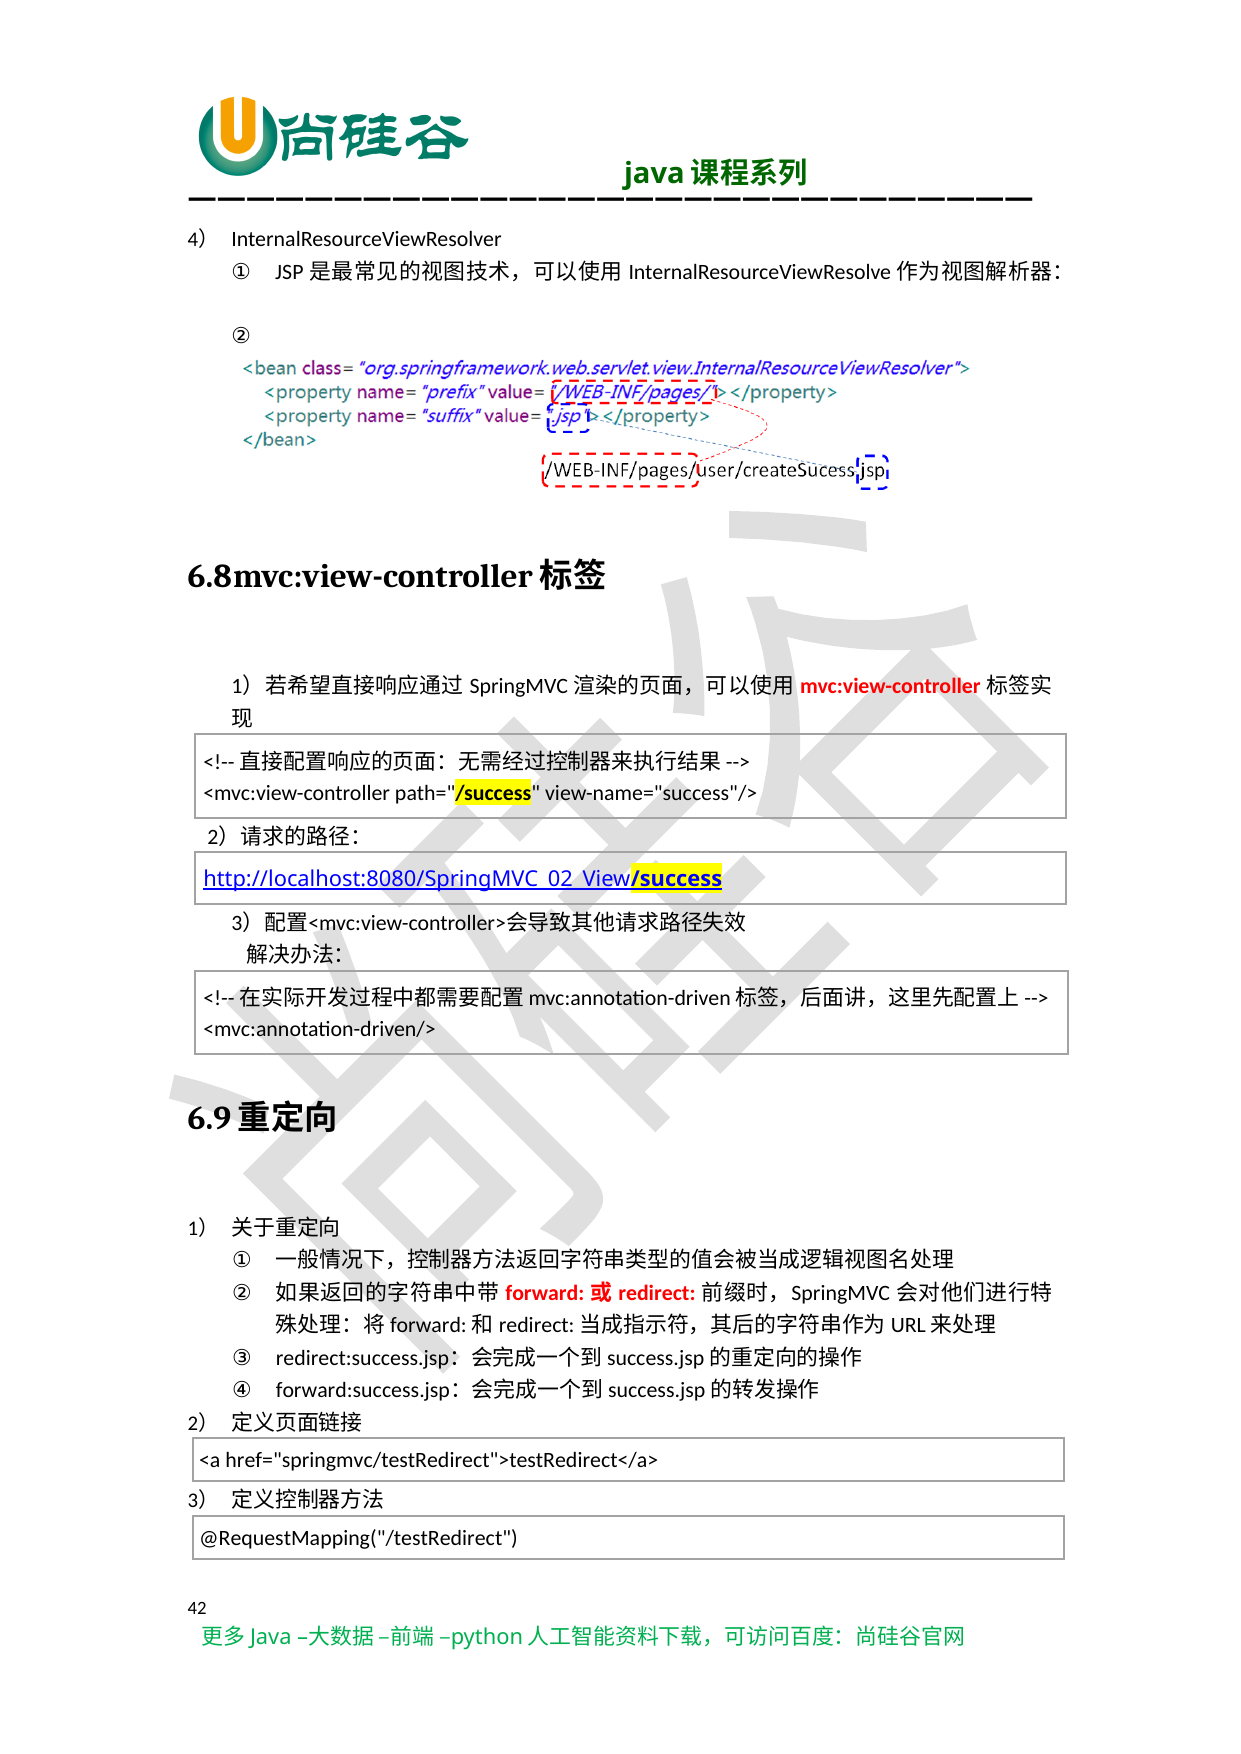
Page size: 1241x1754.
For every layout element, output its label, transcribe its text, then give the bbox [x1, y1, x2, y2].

list 如果返回的字符串中带 forward: 或 redirect: 前缀时，SpringMVC 会对他们进行特殊处理：将 forward: 和 redirect: 当成指示符，其后的字符串作为 URL 来处理 [232, 1274, 1053, 1339]
list 关于重定向 [187, 1209, 1053, 1242]
text 2）请求的路径： [187, 819, 1053, 851]
list JSP 是最常见的视图技术，可以使用 InternalResourceViewResolve作为视图解析器： [231, 253, 1053, 318]
subtitle 6.9重定向 [187, 1082, 1053, 1147]
picture [187, 88, 476, 184]
table_header <!-- 直接配置响应的页面：无需经过控制器来执行结果 --> <mvc:view-controller path="/success" view-name="success"/> [196, 735, 1065, 817]
picture [231, 350, 1021, 496]
table_header <a href="springmvc/testRedirect">testRedirect</a> [194, 1439, 1063, 1480]
list forward:success.jsp：会完成一个到 success.jsp 的转发操作 [232, 1372, 1053, 1404]
subtitle mvc:view-controller标签 [187, 541, 1053, 606]
text 1）若希望直接响应通过 SpringMVC 渲染的页面，可以使用 mvc:view-controller 标签实现 [231, 668, 1053, 733]
list InternalResourceViewResolver [187, 221, 1053, 253]
list 一般情况下，控制器方法返回字符串类型的值会被当成逻辑视图名处理 [232, 1242, 1053, 1274]
text 3）配置<mvc:view-controller>会导致其他请求路径失效 [187, 904, 1053, 937]
text 解决办法： [187, 937, 1053, 969]
table_header <!-- 在实际开发过程中都需要配置mvc:annotation-driven标签，后面讲，这里先配置上 --> <mvc:annotation-driven/> [196, 972, 1067, 1053]
list 定义控制器方法 [187, 1482, 1053, 1514]
list 定义页面链接 [187, 1404, 1053, 1437]
table_header http://localhost:8080/SpringMVC_02_View/success [196, 853, 1065, 902]
list redirect:success.jsp：会完成一个到 success.jsp 的重定向的操作 [232, 1339, 1053, 1372]
